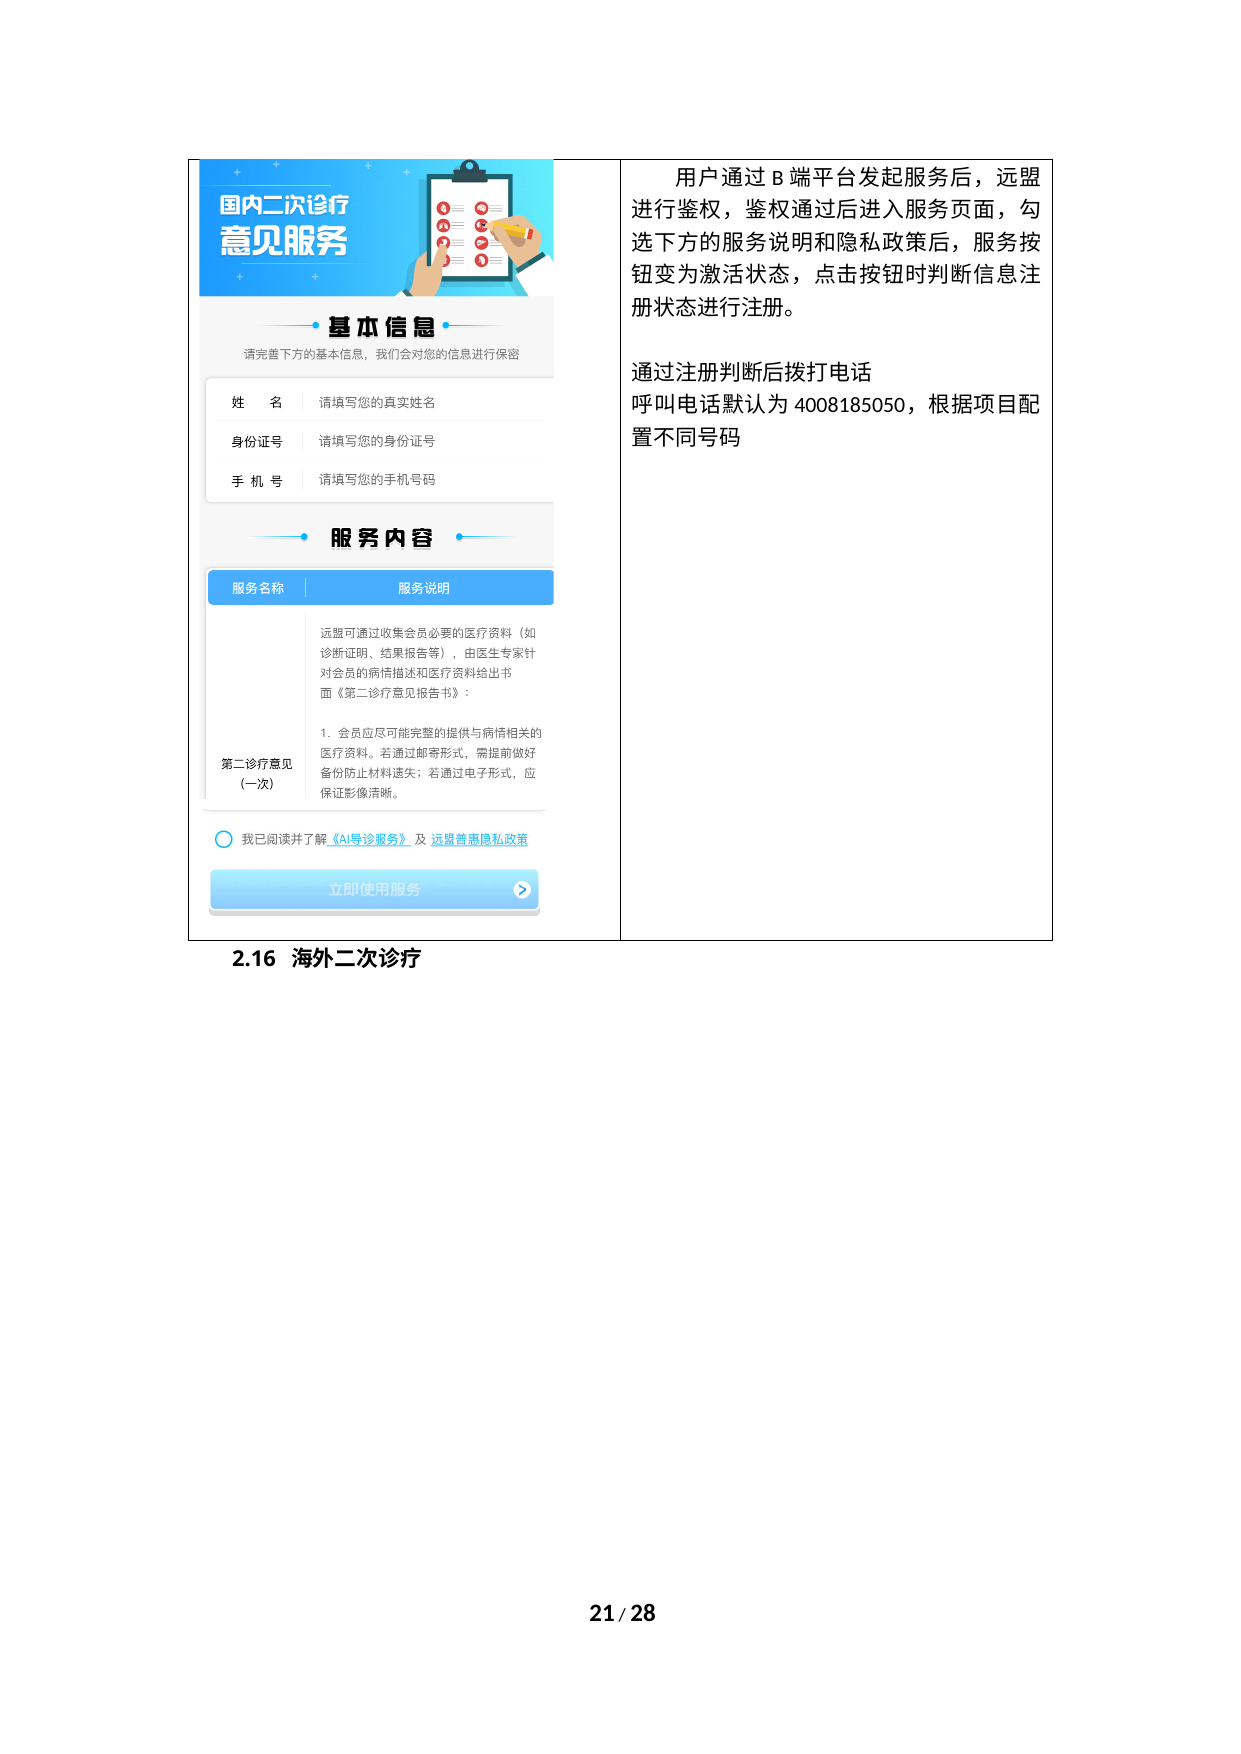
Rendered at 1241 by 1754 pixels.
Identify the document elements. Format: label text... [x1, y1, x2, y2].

list 海外二次诊疗 [232, 941, 1053, 973]
table_header [189, 160, 620, 939]
picture [199, 809, 554, 927]
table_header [621, 160, 1052, 939]
picture [199, 159, 554, 799]
